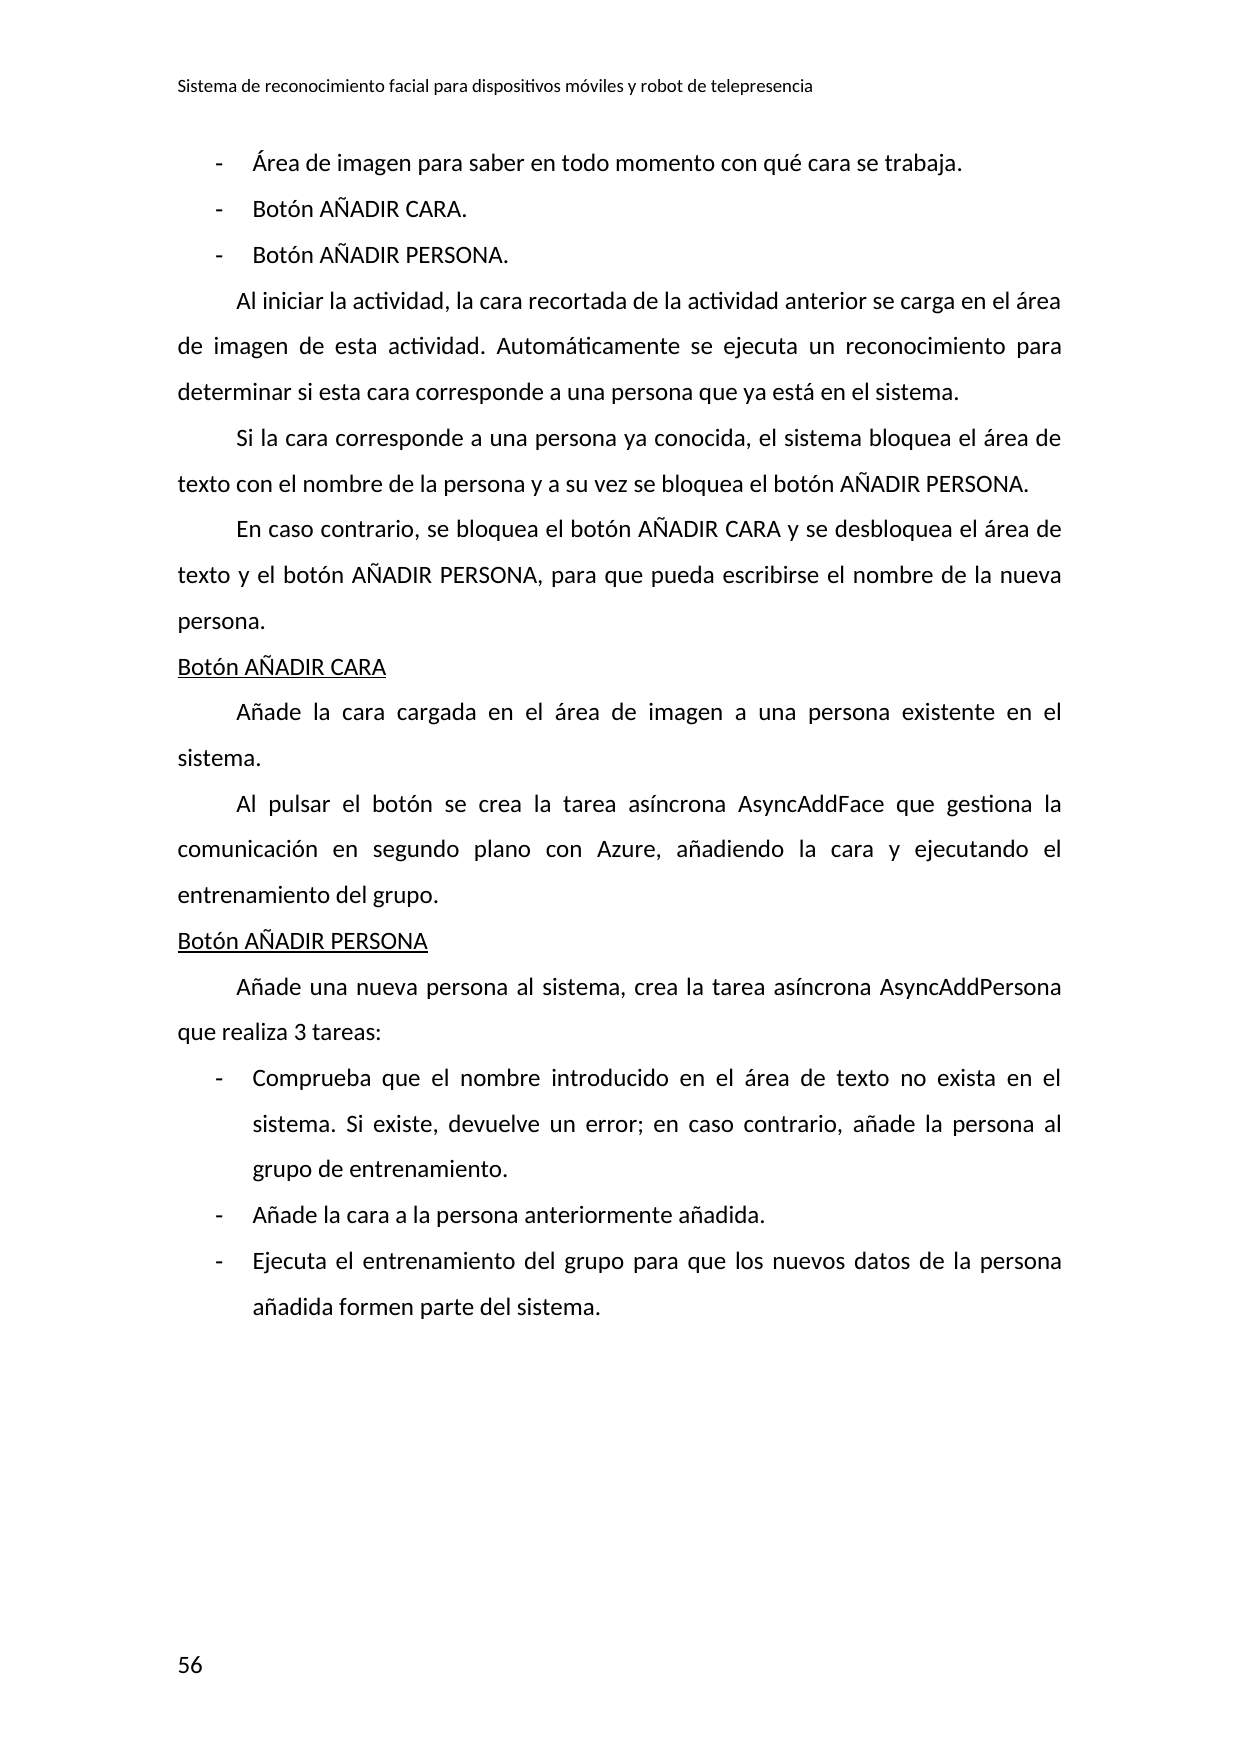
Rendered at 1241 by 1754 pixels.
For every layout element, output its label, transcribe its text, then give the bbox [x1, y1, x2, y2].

list Área de imagen para saber en todo momento con qué cara se trabaja. [215, 148, 1063, 178]
text Botón AÑADIR PERSONA [177, 925, 1063, 956]
text En caso contrario, se bloquea el botón AÑADIR CARA y se desbloquea el área de texto y el botón AÑADIR PERSONA, para que pueda escribirse el nombre de la nueva persona. [177, 513, 1063, 635]
text Añade una nueva persona al sistema, crea la tarea asíncrona AsyncAddPersona que realiza 3 tareas: [177, 971, 1063, 1047]
text Al pulsar el botón se crea la tarea asíncrona AsyncAddFace que gestiona la comunicación en segundo plano con Azure, añadiendo la cara y ejecutando el entrenamiento del grupo. [177, 788, 1063, 910]
list Ejecuta el entrenamiento del grupo para que los nuevos datos de la persona añadida formen parte del sistema. [215, 1245, 1063, 1321]
text Botón AÑADIR CARA [177, 651, 1063, 681]
text Si la cara corresponde a una persona ya conocida, el sistema bloquea el área de texto con el nombre de la persona y a su vez se bloquea el botón AÑADIR PERSONA. [177, 422, 1063, 498]
list Añade la cara a la persona anteriormente añadida. [215, 1199, 1063, 1230]
text Añade la cara cargada en el área de imagen a una persona existente en el sistema. [177, 696, 1063, 773]
list Comprueba que el nombre introducido en el área de texto no exista en el sistema. Si existe, devuelve un error; en caso contrario, añade la persona al grupo de entrenamiento. [215, 1062, 1063, 1184]
list Botón AÑADIR CARA. [215, 193, 1063, 224]
text Al iniciar la actividad, la cara recortada de la actividad anterior se carga en el área de imagen de esta actividad. Automáticamente se ejecuta un reconocimiento para determinar si esta cara corresponde a una persona que ya está en el sistema. [177, 285, 1063, 407]
list Botón AÑADIR PERSONA. [215, 239, 1063, 269]
